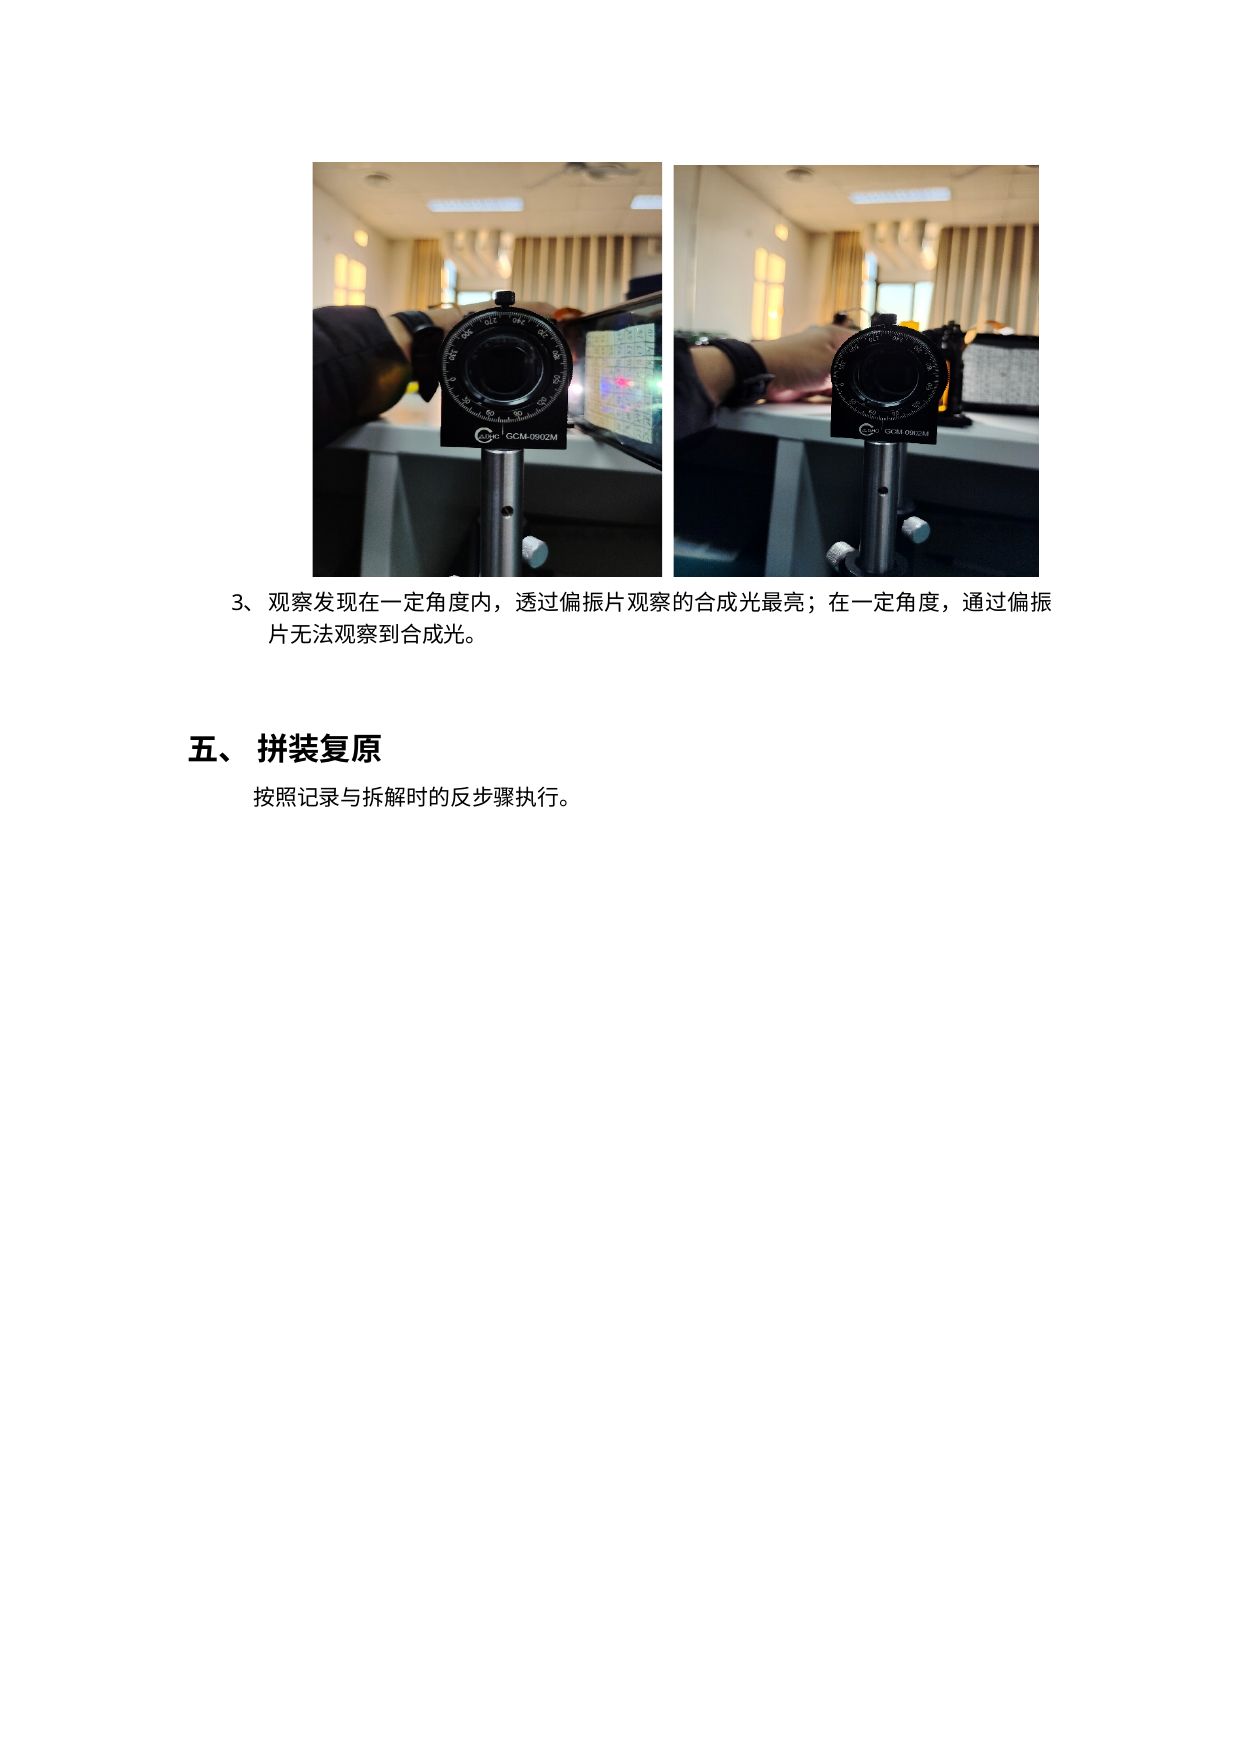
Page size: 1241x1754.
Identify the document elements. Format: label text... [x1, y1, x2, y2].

text 按照记录与拆解时的反步骤执行。 [187, 779, 1053, 812]
list 观察发现在一定角度内，透过偏振片观察的合成光最亮；在一定角度，通过偏振片无法观察到合成光。 [231, 584, 1053, 649]
picture [312, 162, 663, 577]
picture [673, 165, 1039, 577]
text 五、 拼装复原 [187, 714, 1053, 779]
